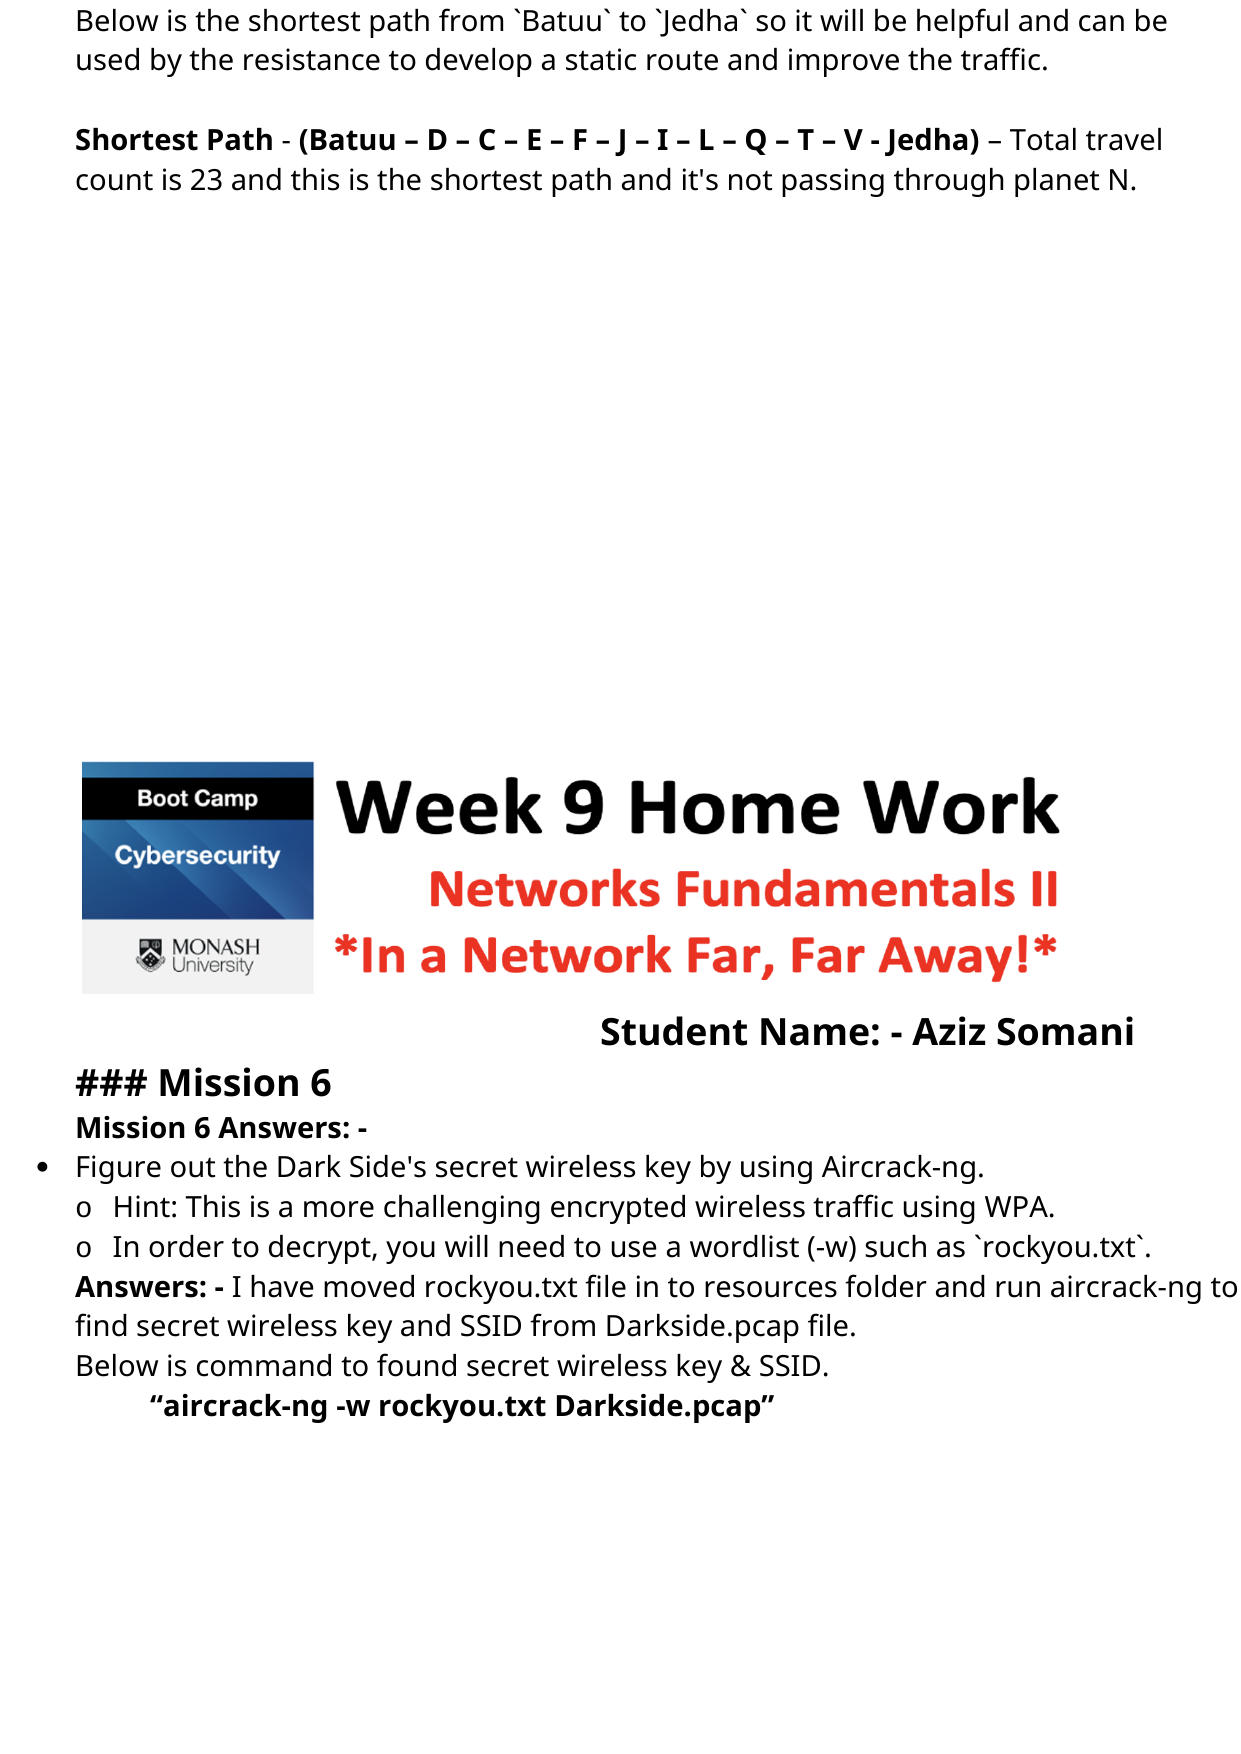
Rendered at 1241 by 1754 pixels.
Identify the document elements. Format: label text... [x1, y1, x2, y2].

list Hint: This is a more challenging encrypted wireless traffic using WPA. [75, 1186, 1240, 1226]
text Shortest Path - (Batuu – D – C – E – F – J – I – L – Q – T – V - Jedha) – Total travel count is 23 and this is the shortest path and it's not passing through planet N. [75, 119, 1240, 198]
text ### Mission 6 [75, 1056, 1240, 1107]
text Below is the shortest path from `Batuu` to `Jedha` so it will be helpful and can be used by the resistance to develop a static route and improve the traffic. [75, 0, 1240, 79]
list “aircrack-ng -w rockyou.txt Darkside.pcap” [150, 1385, 1240, 1425]
text Student Name: - Aziz Somani [525, 1005, 1240, 1056]
list In order to decrypt, you will need to use a wordlist (-w) such as `rockyou.txt`. [75, 1226, 1240, 1266]
picture [75, 754, 1077, 1005]
list Figure out the Dark Side's secret wireless key by using Aircrack-ng. [37, 1147, 1240, 1186]
text Mission 6 Answers: - [0, 1107, 1240, 1147]
text Answers: - I have moved rockyou.txt file in to resources folder and run aircrack-ng to find secret wireless key and SSID from Darkside.pcap file. [75, 1266, 1240, 1345]
text Below is command to found secret wireless key & SSID. [0, 1345, 1240, 1385]
